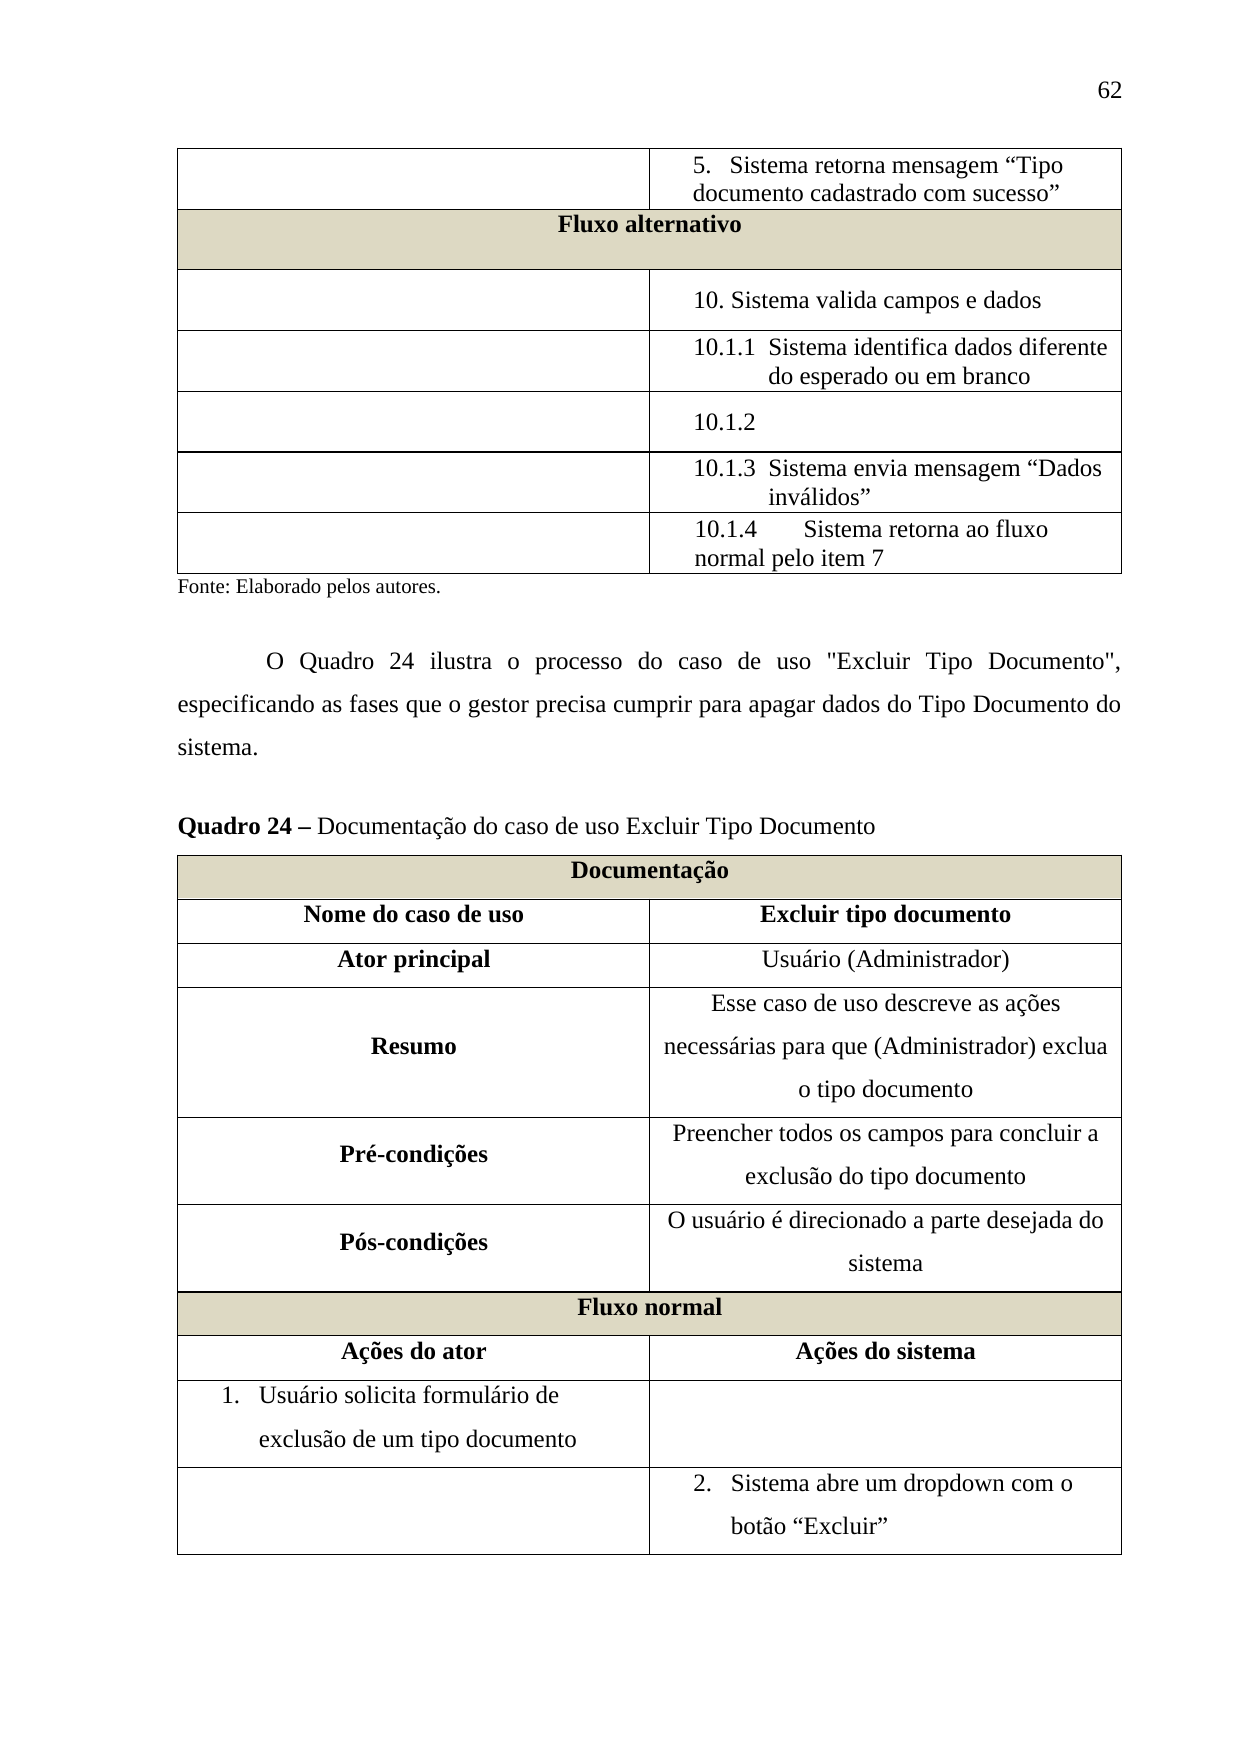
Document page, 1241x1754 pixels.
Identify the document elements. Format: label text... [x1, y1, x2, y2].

table_cell Sistema envia mensagem “Dados inválidos” [650, 453, 1121, 512]
table_cell Preencher todos os campos para concluir a exclusão do tipo documento [650, 1118, 1121, 1204]
table_cell Nome do caso de uso [178, 900, 649, 943]
table_cell [650, 1381, 1121, 1467]
table_cell Fluxo normal [178, 1293, 1121, 1335]
table_cell Excluir tipo documento [650, 900, 1121, 943]
table_cell Usuário solicita formulário de exclusão de um tipo documento [178, 1381, 649, 1467]
table_cell [178, 453, 649, 512]
table_cell [178, 513, 649, 573]
table_cell Fluxo alternativo [178, 210, 1121, 269]
table_cell Ações do ator [178, 1336, 649, 1379]
table_cell Pré-condições [178, 1118, 649, 1204]
text Quadro 24 – Documentação do caso de uso Excluir Tipo Documento [177, 811, 1122, 840]
table_cell Resumo [178, 988, 649, 1117]
text O Quadro 24 ilustra o processo do caso de uso "Excluir Tipo Documento", especificando as fases que o gestor precisa cumprir para apagar dados do Tipo Documento do sistema. [177, 646, 1122, 761]
table_cell [650, 392, 1121, 451]
table_cell Sistema valida campos e dados [650, 270, 1121, 330]
table_cell [178, 149, 649, 208]
table_cell Usuário (Administrador) [650, 944, 1121, 987]
table_cell Sistema abre um dropdown com o botão “Excluir” [650, 1468, 1121, 1554]
table_cell Ações do sistema [650, 1336, 1121, 1379]
table_cell [178, 331, 649, 391]
table_cell Sistema identifica dados diferente do esperado ou em branco [650, 331, 1121, 391]
table_cell [178, 270, 649, 330]
table_cell [178, 392, 649, 451]
table_cell [178, 1468, 649, 1554]
table_cell Sistema retorna mensagem “Tipo documento cadastrado com sucesso” [650, 149, 1121, 208]
table_header Documentação [178, 856, 1121, 898]
table_cell Ator principal [178, 944, 649, 987]
table_cell O usuário é direcionado a parte desejada do sistema [650, 1205, 1121, 1291]
table_cell Pós-condições [178, 1205, 649, 1291]
text Fonte: Elaborado pelos autores. [177, 574, 1122, 598]
table_cell Sistema retorna ao fluxo normal pelo item 7 [650, 513, 1121, 573]
table_cell Esse caso de uso descreve as ações necessárias para que (Administrador) exclua o tipo documento [650, 988, 1121, 1117]
